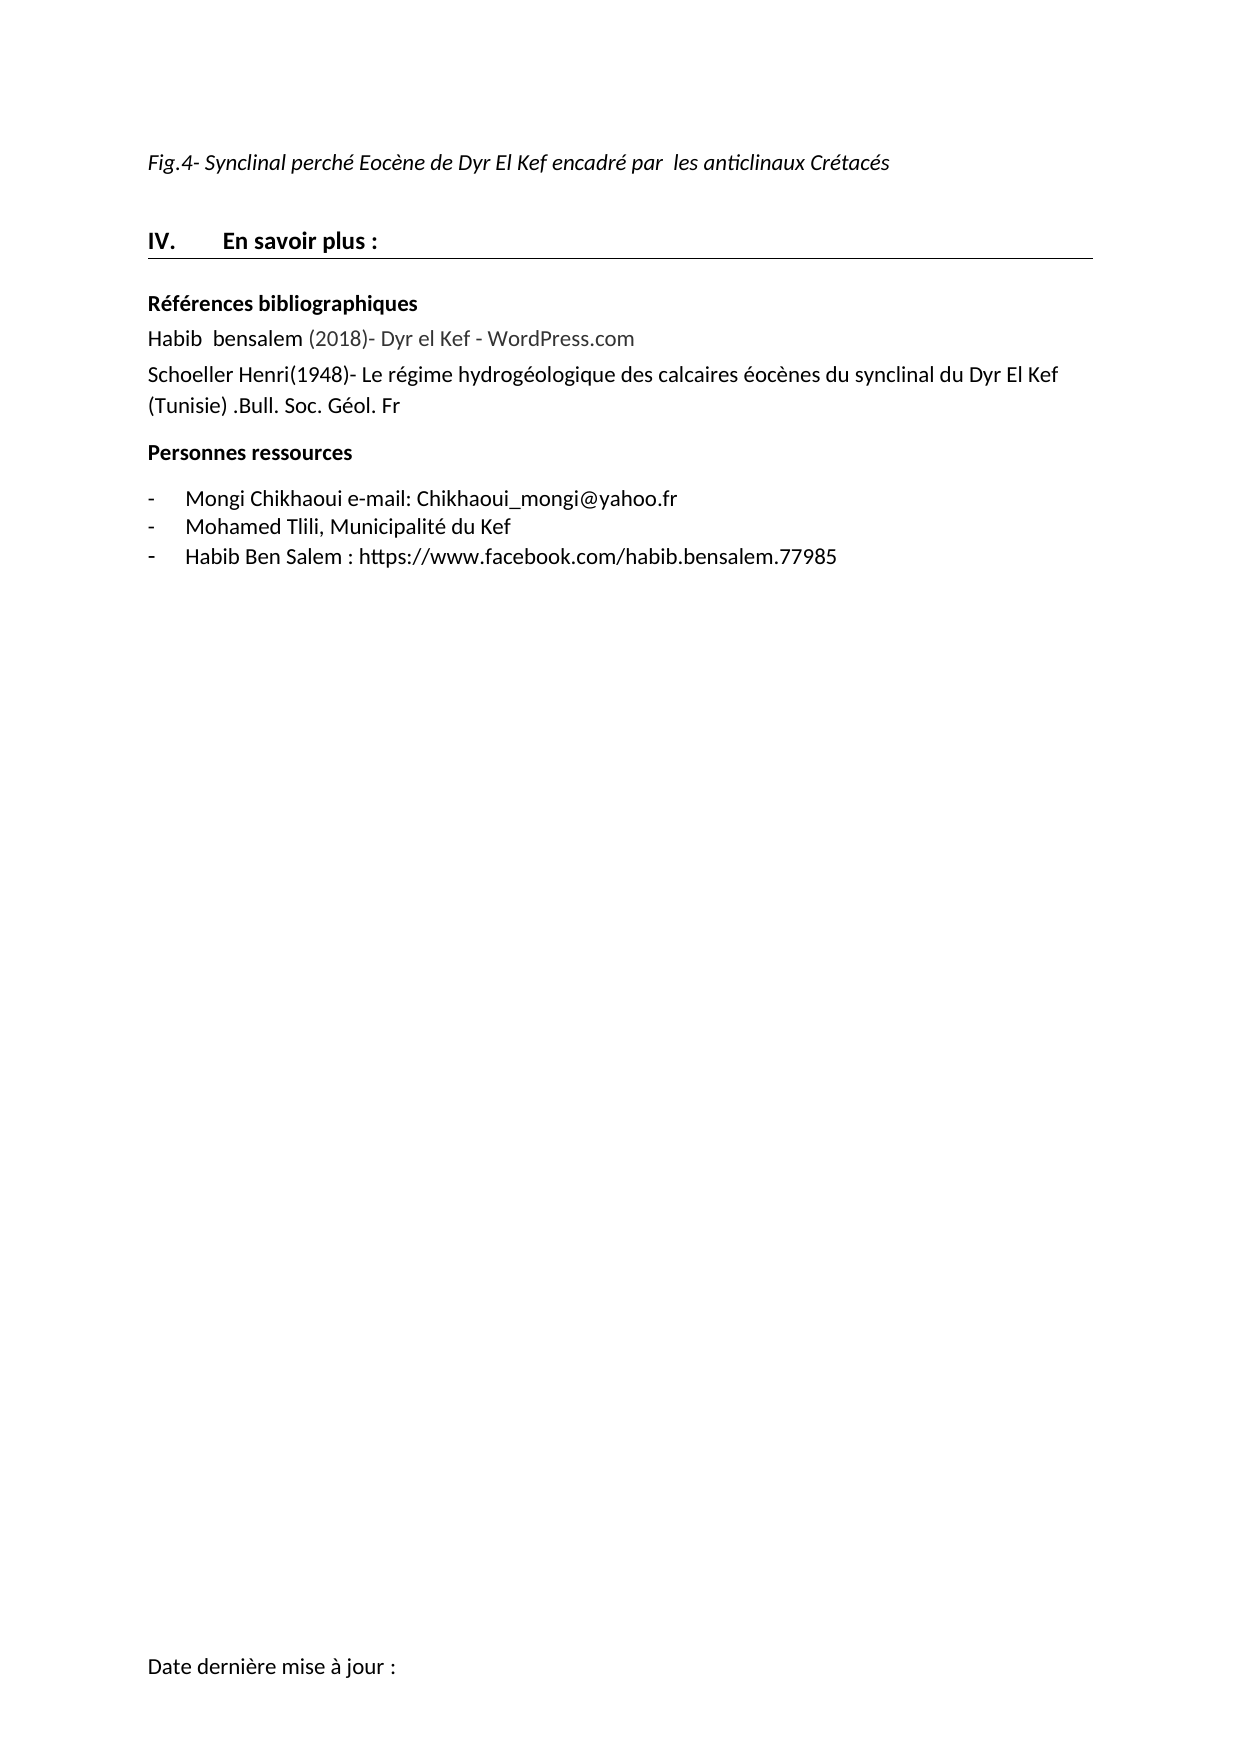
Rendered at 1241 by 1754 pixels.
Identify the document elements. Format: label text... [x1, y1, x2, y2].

list Habib Ben Salem : https://www.facebook.com/habib.bensalem.77985 [148, 541, 1093, 571]
text Personnes ressources [148, 438, 1093, 466]
list En savoir plus : [148, 225, 1093, 258]
text Schoeller Henri(1948)- Le régime hydrogéologique des calcaires éocènes du synclinal du Dyr El Kef (Tunisie) .Bull. Soc. Géol. Fr [148, 361, 1093, 419]
subtitle Habib bensalem (2018)- Dyr el Kef - WordPress.com [148, 324, 1093, 352]
table_cell Fig.4- Synclinal perché Eocène de Dyr El Kef encadré par les anticlinaux Crétacés [136, 148, 1096, 176]
list Mohamed Tlili, Municipalité du Kef [148, 512, 1093, 541]
text Références bibliographiques [148, 289, 1093, 317]
list Mongi Chikhaoui e-mail: Chikhaoui_mongi@yahoo.fr [148, 484, 1093, 512]
